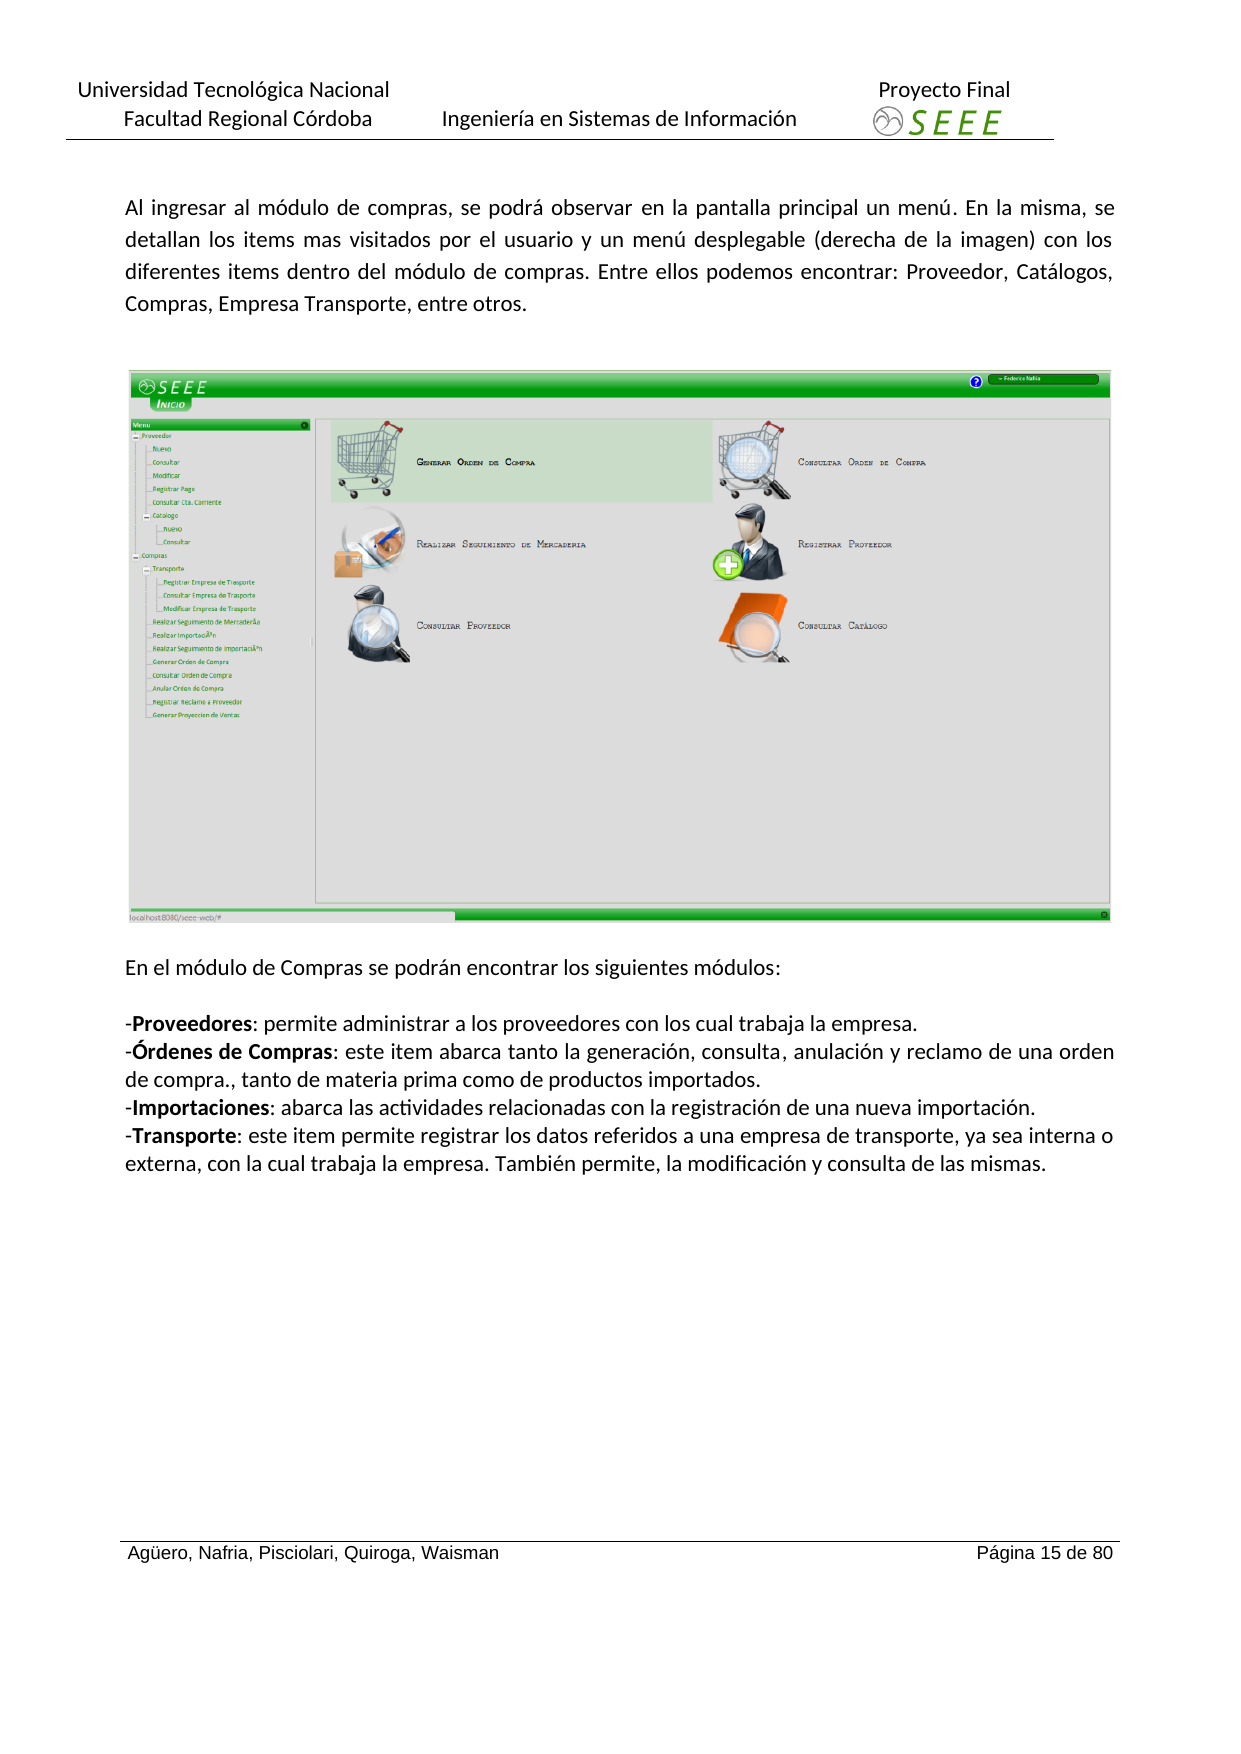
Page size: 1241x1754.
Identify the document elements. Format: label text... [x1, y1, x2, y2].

text -Órdenes de Compras: este item abarca tanto la generación, consulta, anulación y reclamo de una orden de compra., tanto de materia prima como de productos importados. [125, 1037, 1115, 1093]
text En el módulo de Compras se podrán encontrar los siguientes módulos: [125, 953, 1115, 981]
text Al ingresar al módulo de compras, se podrá observar en la pantalla principal un menú. En la misma, se detallan los items mas visitados por el usuario y un menú desplegable (derecha de la imagen) con los diferentes items dentro del módulo de compras. Entre ellos podemos encontrar: Proveedor, Catálogos, Compras, Empresa Transporte, entre otros. [125, 193, 1115, 317]
text -Transporte: este item permite registrar los datos referidos a una empresa de transporte, ya sea interna o externa, con la cual trabaja la empresa. También permite, la modificación y consulta de las mismas. [125, 1121, 1115, 1177]
picture [873, 103, 1004, 139]
text -Importaciones: abarca las actividades relacionadas con la registración de una nueva importación. [125, 1093, 1115, 1121]
picture [128, 370, 1112, 923]
text -Proveedores: permite administrar a los proveedores con los cual trabaja la empresa. [125, 1009, 1115, 1037]
